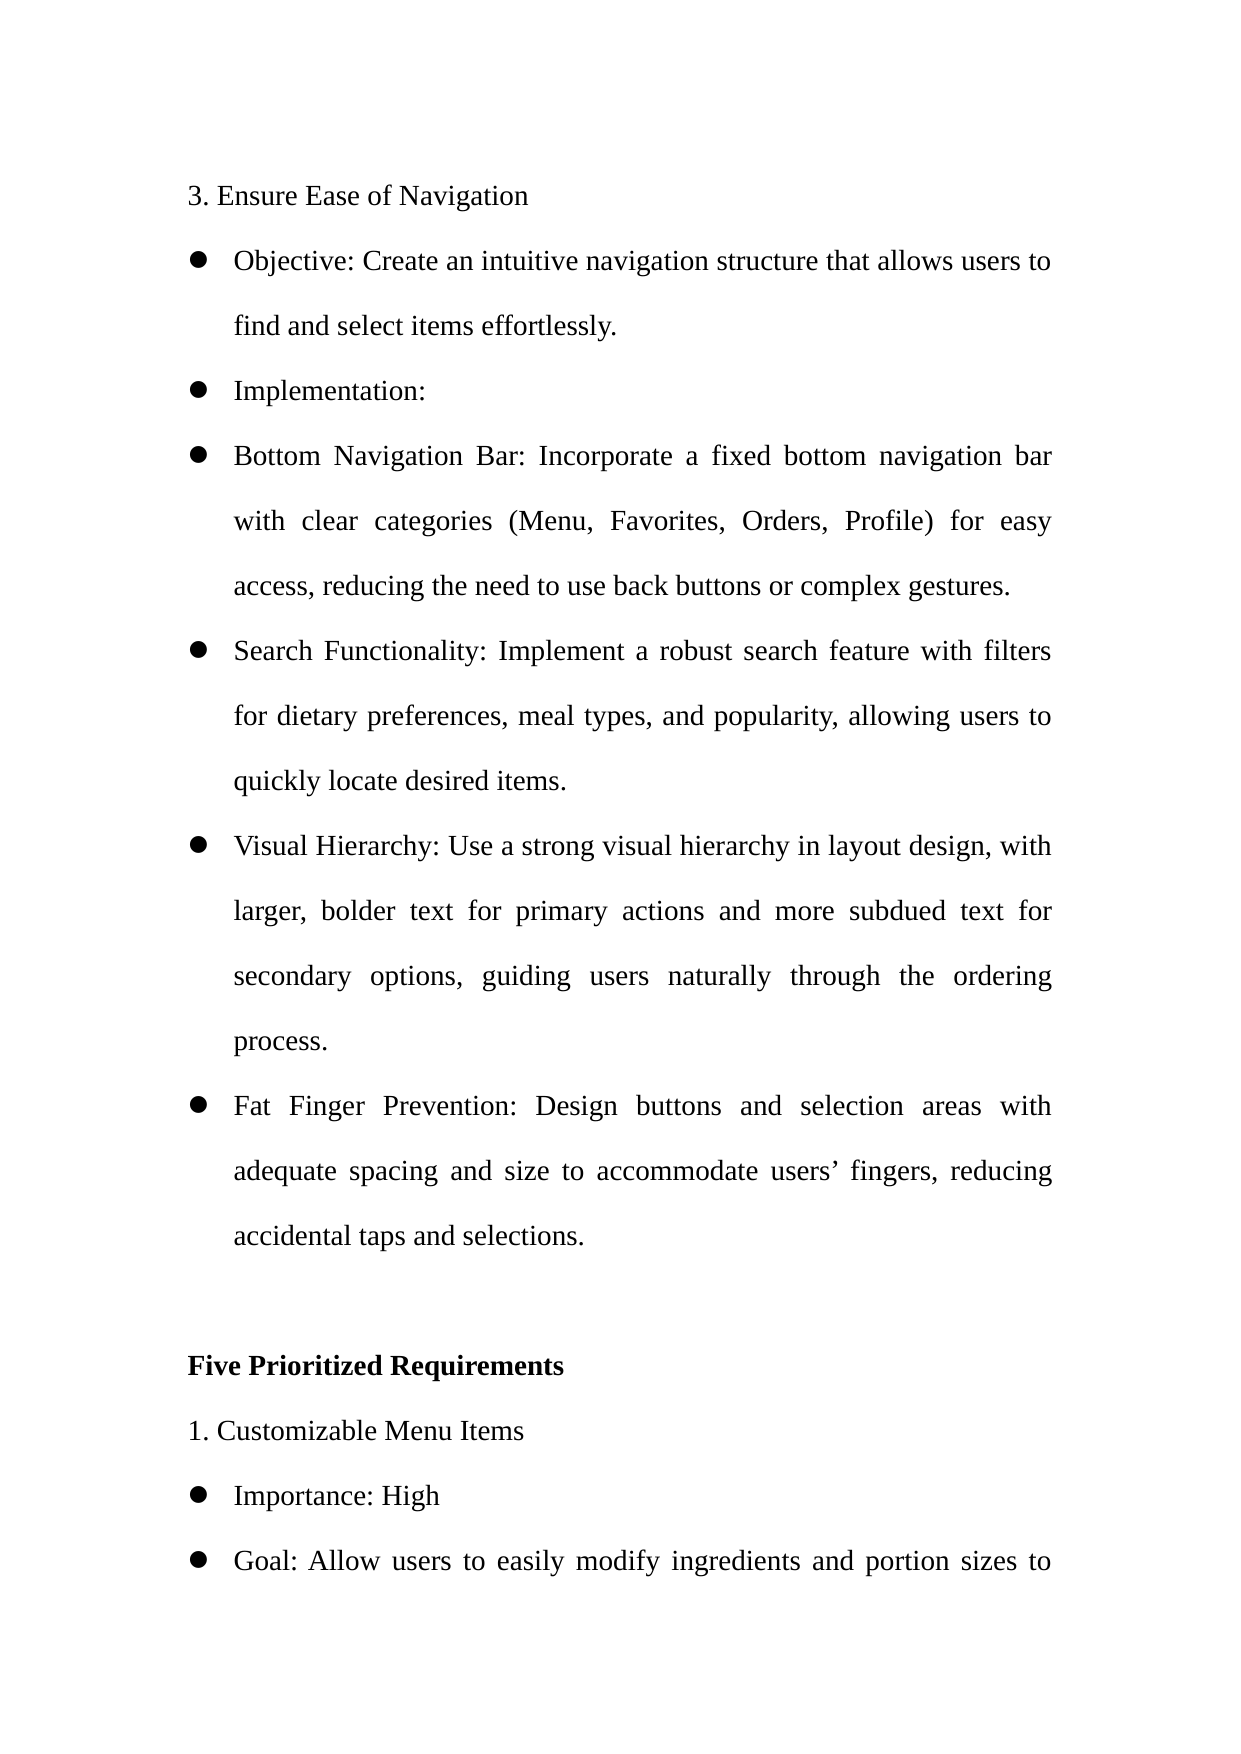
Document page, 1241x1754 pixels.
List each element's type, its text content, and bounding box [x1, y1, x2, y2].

list Search Functionality: Implement a robust search feature with filters for dietary preferences, meal types, and popularity, allowing users to quickly locate desired items. [187, 617, 1053, 812]
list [187, 1527, 1053, 1592]
list Bottom Navigation Bar: Incorporate a fixed bottom navigation bar with clear categories (Menu, Favorites, Orders, Profile) for easy access, reducing the need to use back buttons or complex gestures. [187, 422, 1053, 617]
list Implementation: [187, 357, 1053, 422]
list Fat Finger Prevention: Design buttons and selection areas with adequate spacing and size to accommodate users’ fingers, reducing accidental taps and selections. [187, 1072, 1053, 1267]
list Objective: Create an intuitive navigation structure that allows users to find and select items effortlessly. [187, 227, 1053, 357]
list Visual Hierarchy: Use a strong visual hierarchy in layout design, with larger, bolder text for primary actions and more subdued text for secondary options, guiding users naturally through the ordering process. [187, 812, 1053, 1072]
list Importance: High [187, 1462, 1053, 1527]
text 1. Customizable Menu Items [187, 1397, 1053, 1462]
text Five Prioritized Requirements [187, 1332, 1053, 1397]
text 3. Ensure Ease of Navigation [187, 162, 1053, 227]
